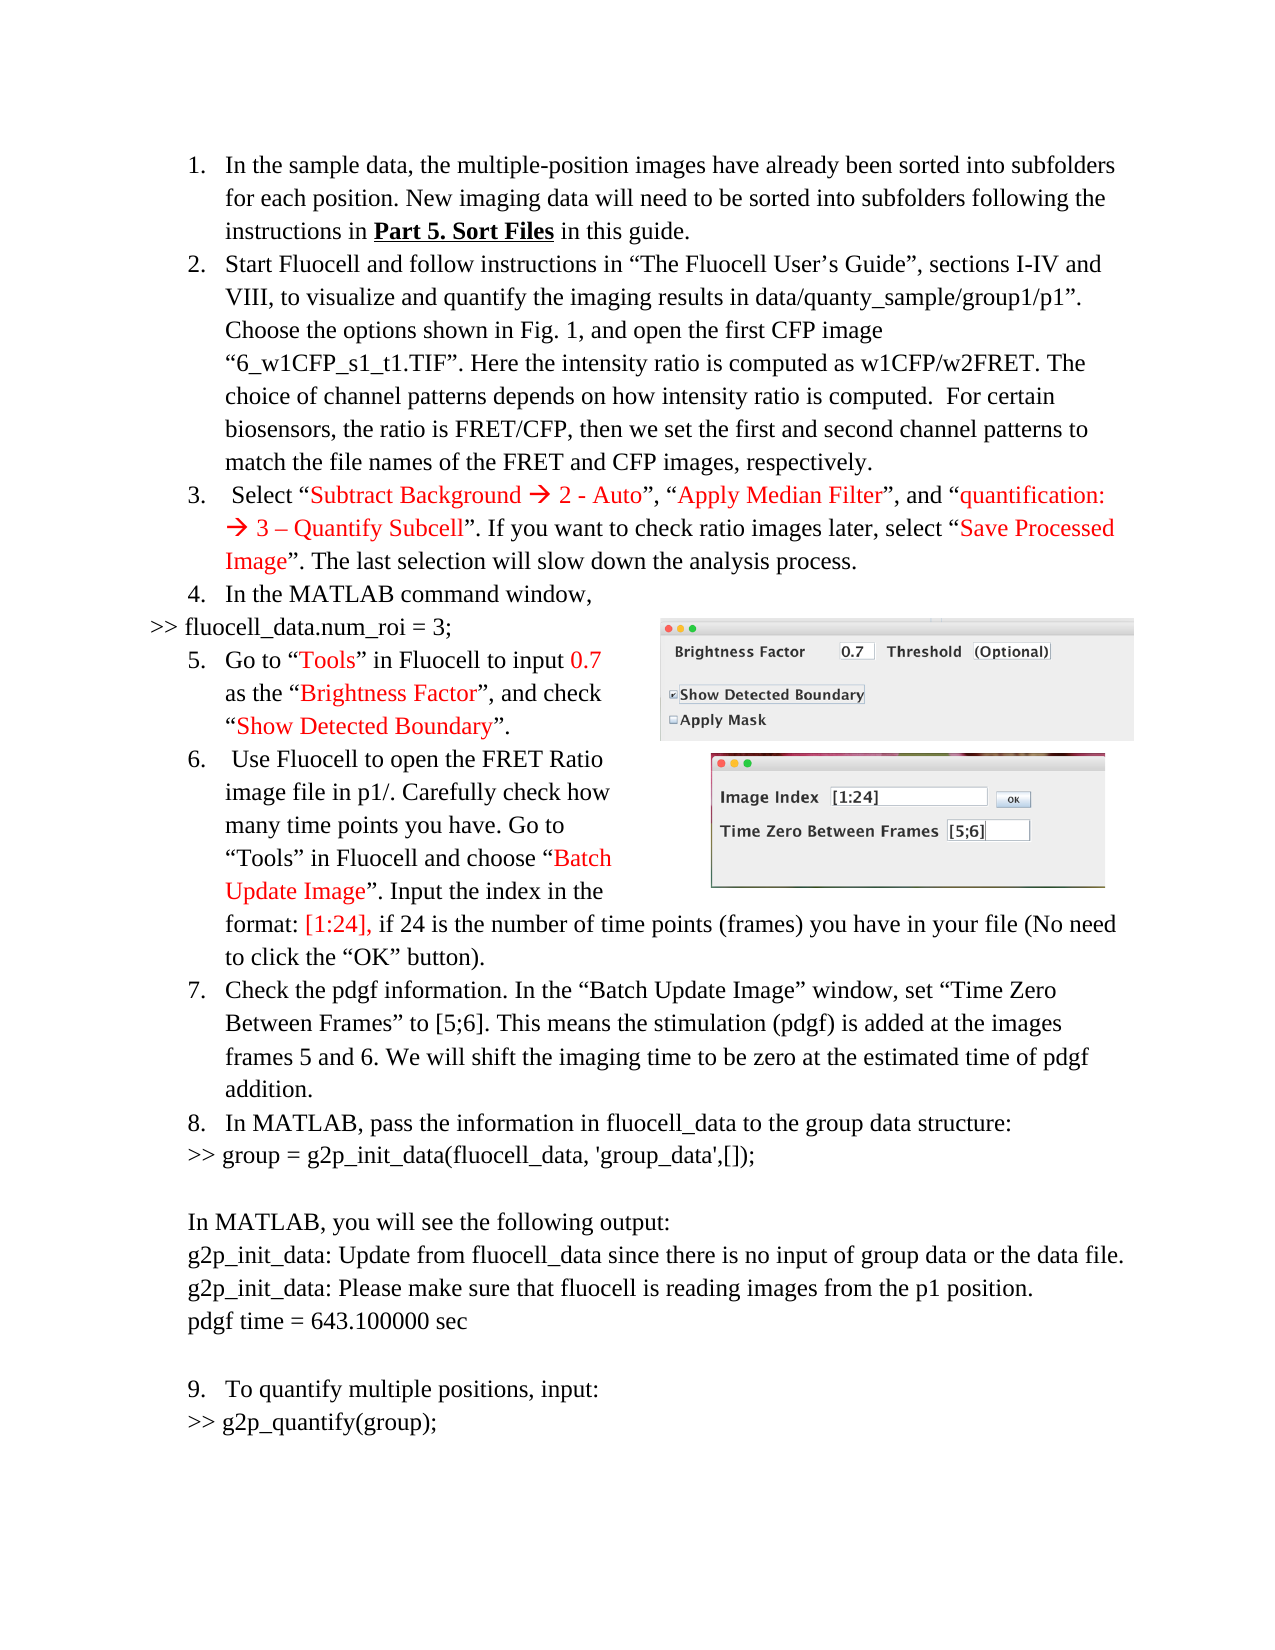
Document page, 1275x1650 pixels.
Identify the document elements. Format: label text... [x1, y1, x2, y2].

picture [658, 618, 1134, 740]
text pdgf time = 643.100000 sec [187, 1306, 1125, 1334]
text In MATLAB, you will see the following output: [187, 1207, 1125, 1235]
list Check the pdgf information. In the “Batch Update Image” window, set “Time Zero Between Frames” to [5;6]. This means the stimulation (pdgf) is added at the images frames 5 and 6. We will shift the imaging time to be zero at the estimated time of pdgf addition. [187, 976, 1125, 1103]
text >> group = g2p_init_data(fluocell_data, 'group_data',[]); [187, 1141, 1125, 1169]
text g2p_init_data: Update from fluocell_data since there is no input of group data or the data file. [187, 1240, 1125, 1268]
text >> g2p_quantify(group); [187, 1407, 1125, 1436]
list To quantify multiple positions, input: [187, 1374, 1125, 1402]
list Select “Subtract Background 2 - Auto”, “Apply Median Filter”, and “quantification: 3 – Quantify Subcell”. If you want to check ratio images later, select “Save Processed Image”. The last selection will slow down the analysis process. [187, 480, 1125, 575]
text g2p_init_data: Please make sure that fluocell is reading images from the p1 position. [187, 1273, 1125, 1301]
list In the MATLAB command window, [187, 579, 637, 608]
picture [709, 753, 1105, 887]
list In MATLAB, pass the information in fluocell_data to the group data structure: [187, 1108, 1125, 1136]
list In the sample data, the multiple-position images have already been sorted into subfolders for each position. New imaging data will need to be sorted into subfolders following the instructions in Part 5. Sort Files in this guide. [187, 150, 1125, 245]
list Start Fluocell and follow instructions in “The Fluocell User’s Guide”, sections I-IV and VIII, to visualize and quantify the imaging results in data/quanty_sample/group1/p1”. Choose the options shown in Fig. 1, and open the first CFP image “6_w1CFP_s1_t1.TIF”. Here the intensity ratio is computed as w1CFP/w2FRET. The choice of channel patterns depends on how intensity ratio is computed. For certain biosensors, the ratio is FRET/CFP, then we set the first and second channel patterns to match the file names of the FRET and CFP images, respectively. [187, 249, 1125, 476]
list Go to “Tools” in Fluocell to input 0.7 as the “Brightness Factor”, and check “Show Detected Boundary”. [187, 645, 637, 740]
list Use Fluocell to open the FRET Ratio image file in p1/. Carefully check how many time points you have. Go to “Tools” in Fluocell and choose “Batch Update Image”. Input the index in the format: [1:24], if 24 is the number of time points (frames) you have in your file (No need to click the “OK” button). [187, 744, 1125, 971]
table_cell [637, 744, 1139, 889]
list >> fluocell_data.num_roi = 3; [150, 612, 637, 641]
table_header [637, 578, 1139, 744]
